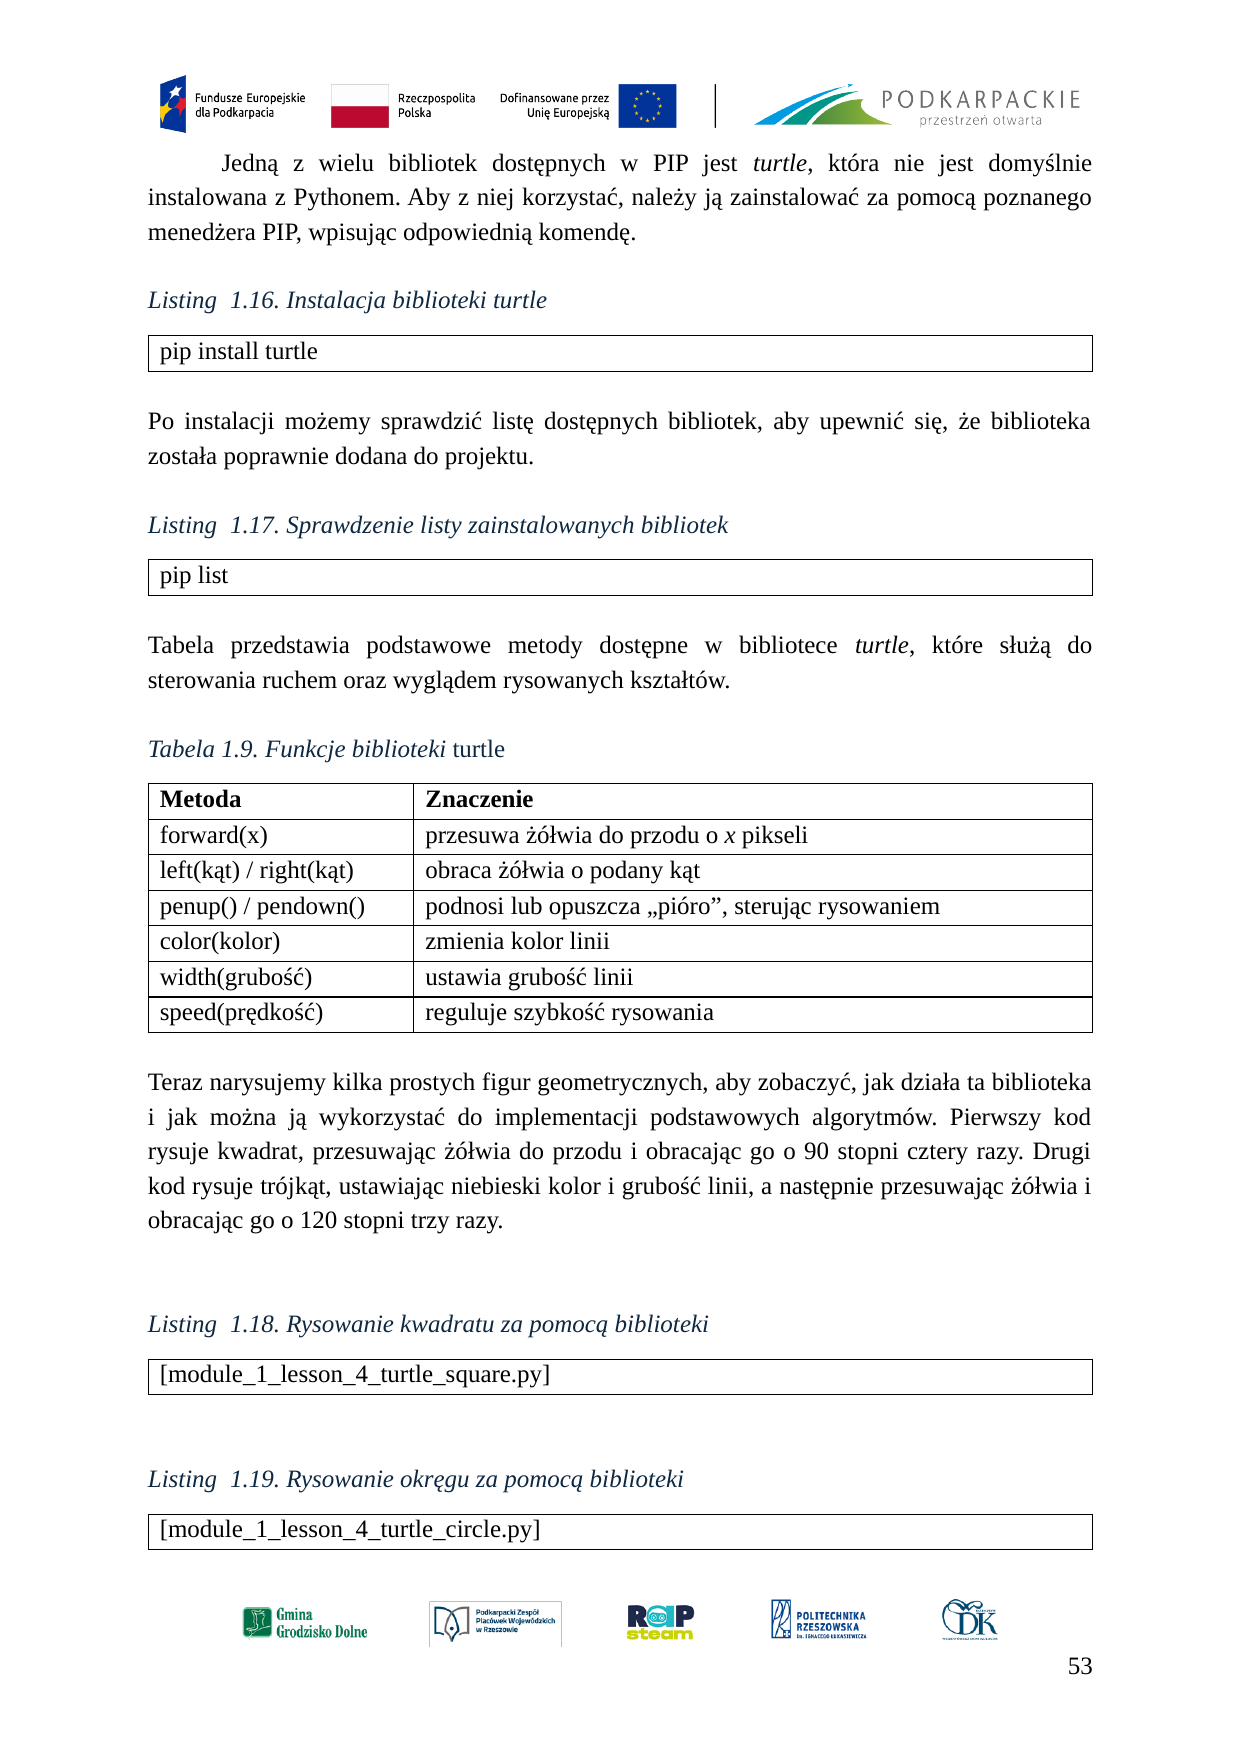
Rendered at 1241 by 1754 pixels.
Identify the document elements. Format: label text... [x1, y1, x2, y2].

text Jedną z wielu bibliotek dostępnych w PIP jest turtle, która nie jest domyślnie instalowana z Pythonem. Aby z niej korzystać, należy ją zainstalować za pomocą poznanego menedżera PIP, wpisując odpowiednią komendę. [148, 148, 1092, 245]
table_header Znaczenie [414, 784, 1092, 819]
picture [147, 60, 1093, 148]
table_cell width(grubość) [149, 962, 413, 996]
text Listing 1.19. Rysowanie okręgu za pomocą biblioteki [148, 1464, 1092, 1493]
text Listing 1.16. Instalacja biblioteki turtle [148, 286, 1092, 314]
table_cell color(kolor) [149, 926, 413, 961]
table_cell przesuwa żółwia do przodu o x pikseli [414, 820, 1092, 854]
picture [242, 1585, 998, 1652]
text Listing 1.17. Sprawdzenie listy zainstalowanych bibliotek [148, 510, 1092, 538]
text Listing 1.18. Rysowanie kwadratu za pomocą biblioteki [148, 1309, 1092, 1338]
table_cell zmienia kolor linii [414, 926, 1092, 961]
text Teraz narysujemy kilka prostych figur geometrycznych, aby zobaczyć, jak działa ta biblioteka i jak można ją wykorzystać do implementacji podstawowych algorytmów. Pierwszy kod rysuje kwadrat, przesuwając żółwia do przodu i obracając go o 90 stopni cztery razy. Drugi kod rysuje trójkąt, ustawiając niebieski kolor i grubość linii, a następnie przesuwając żółwia i obracając go o 120 stopni trzy razy. [148, 1067, 1092, 1234]
table_header pip list [149, 560, 1092, 595]
text Po instalacji możemy sprawdzić listę dostępnych bibliotek, aby upewnić się, że biblioteka została poprawnie dodana do projektu. [148, 406, 1092, 469]
table_cell forward(x) [149, 820, 413, 854]
table_header pip install turtle [149, 336, 1092, 371]
table_cell obraca żółwia o podany kąt [414, 855, 1092, 890]
table_cell reguluje szybkość rysowania [414, 998, 1092, 1032]
table_header Metoda [149, 784, 413, 819]
table_cell left(kąt) / right(kąt) [149, 855, 413, 890]
table_cell ustawia grubość linii [414, 962, 1092, 996]
text Tabela przedstawia podstawowe metody dostępne w bibliotece turtle, które służą do sterowania ruchem oraz wyglądem rysowanych kształtów. [148, 630, 1092, 693]
table_header [module_1_lesson_4_turtle_circle.py] [149, 1515, 1092, 1549]
table_cell penup() / pendown() [149, 891, 413, 925]
text Tabela 1.9. Funkcje biblioteki turtle [148, 734, 1092, 762]
table_cell speed(prędkość) [149, 998, 413, 1032]
table_header [module_1_lesson_4_turtle_square.py] [149, 1360, 1092, 1394]
table_cell podnosi lub opuszcza „pióro”, sterując rysowaniem [414, 891, 1092, 925]
